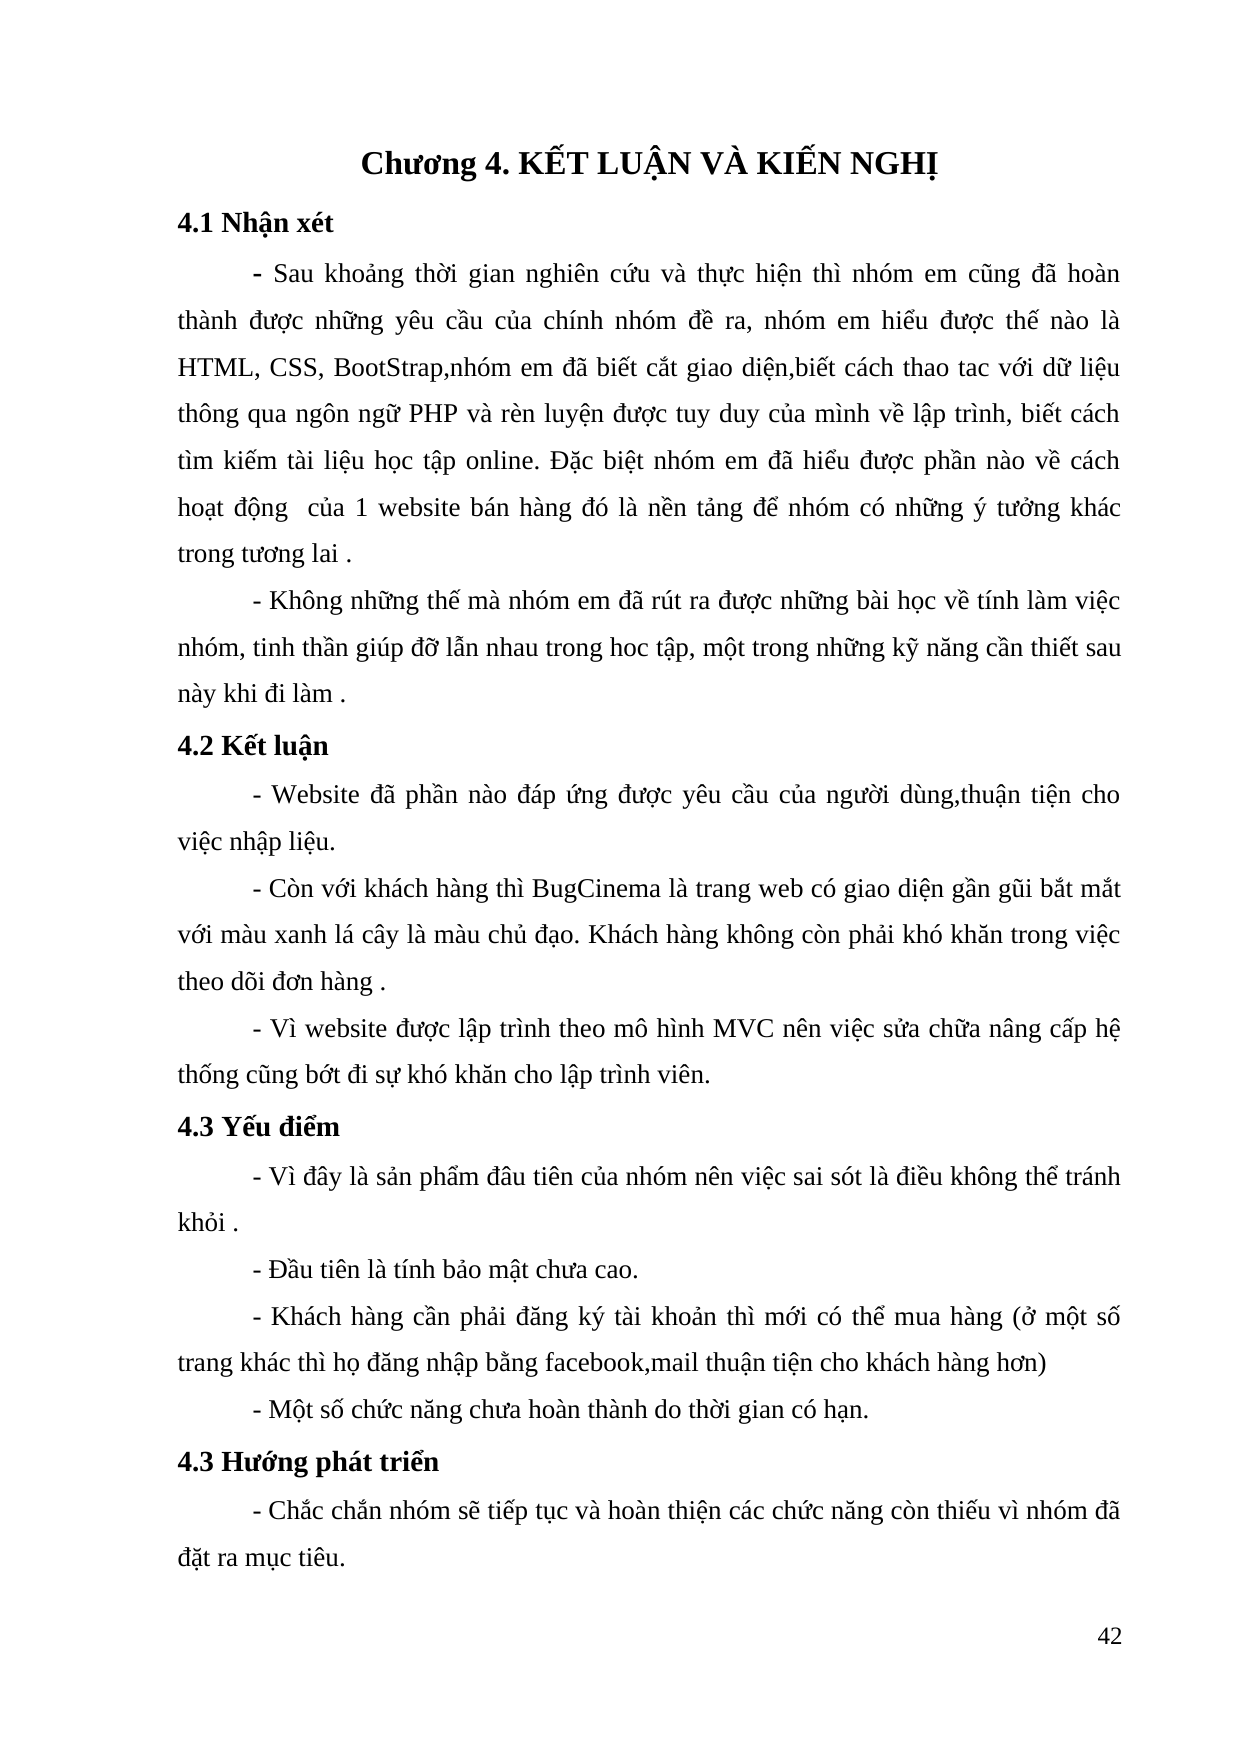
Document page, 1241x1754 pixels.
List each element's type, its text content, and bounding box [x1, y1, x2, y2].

text - Vì đây là sản phẩm đâu tiên của nhóm nên việc sai sót là điều không thể tránh khỏi . [177, 1160, 1122, 1238]
text - Đầu tiên là tính bảo mật chưa cao. [177, 1253, 1122, 1284]
text - Không những thế mà nhóm em đã rút ra được những bài học về tính làm việc nhóm, tinh thần giúp đỡ lẫn nhau trong hoc tập, một trong những kỹ năng cần thiết sau này khi đi làm . [177, 584, 1122, 709]
text - Còn với khách hàng thì BugCinema là trang web có giao diện gần gũi bắt mắt với màu xanh lá cây là màu chủ đạo. Khách hàng không còn phải khó khăn trong việc theo dõi đơn hàng . [177, 872, 1122, 996]
subtitle 4.3 Yếu điểm [177, 1109, 1122, 1143]
text - Một số chức năng chưa hoàn thành do thời gian có hạn. [177, 1393, 1122, 1424]
text - Chắc chắn nhóm sẽ tiếp tục và hoàn thiện các chức năng còn thiếu vì nhóm đã đặt ra mục tiêu. [177, 1494, 1122, 1572]
text - Sau khoảng thời gian nghiên cứu và thực hiện thì nhóm em cũng đã hoàn thành được những yêu cầu của chính nhóm đề ra, nhóm em hiểu được thế nào là HTML, CSS, BootStrap,nhóm em đã biết cắt giao diện,biết cách thao tac với dữ liệu thông qua ngôn ngữ PHP và rèn luyện được tuy duy của mình về lập trình, biết cách tìm kiếm tài liệu học tập online. Đặc biệt nhóm em đã hiểu được phần nào về cách hoạt động của 1 website bán hàng đó là nền tảng để nhóm có những ý tưởng khác trong tương lai . [177, 255, 1122, 569]
subtitle 4.1 Nhận xét [177, 205, 1122, 238]
text - Vì website được lập trình theo mô hình MVC nên việc sửa chữa nâng cấp hệ thống cũng bớt đi sự khó khăn cho lập trình viên. [177, 1012, 1122, 1090]
subtitle 4.3 Hướng phát triển [177, 1444, 1122, 1477]
text - Khách hàng cần phải đăng ký tài khoản thì mới có thể mua hàng (ở một số trang khác thì họ đăng nhập bằng facebook,mail thuận tiện cho khách hàng hơn) [177, 1300, 1122, 1378]
text - Website đã phần nào đáp ứng được yêu cầu của người dùng,thuận tiện cho việc nhập liệu. [177, 779, 1122, 856]
subtitle 4.2 Kết luận [177, 728, 1122, 762]
subtitle Chương 4. KẾT LUẬN VÀ KIẾN NGHỊ [177, 143, 1122, 181]
